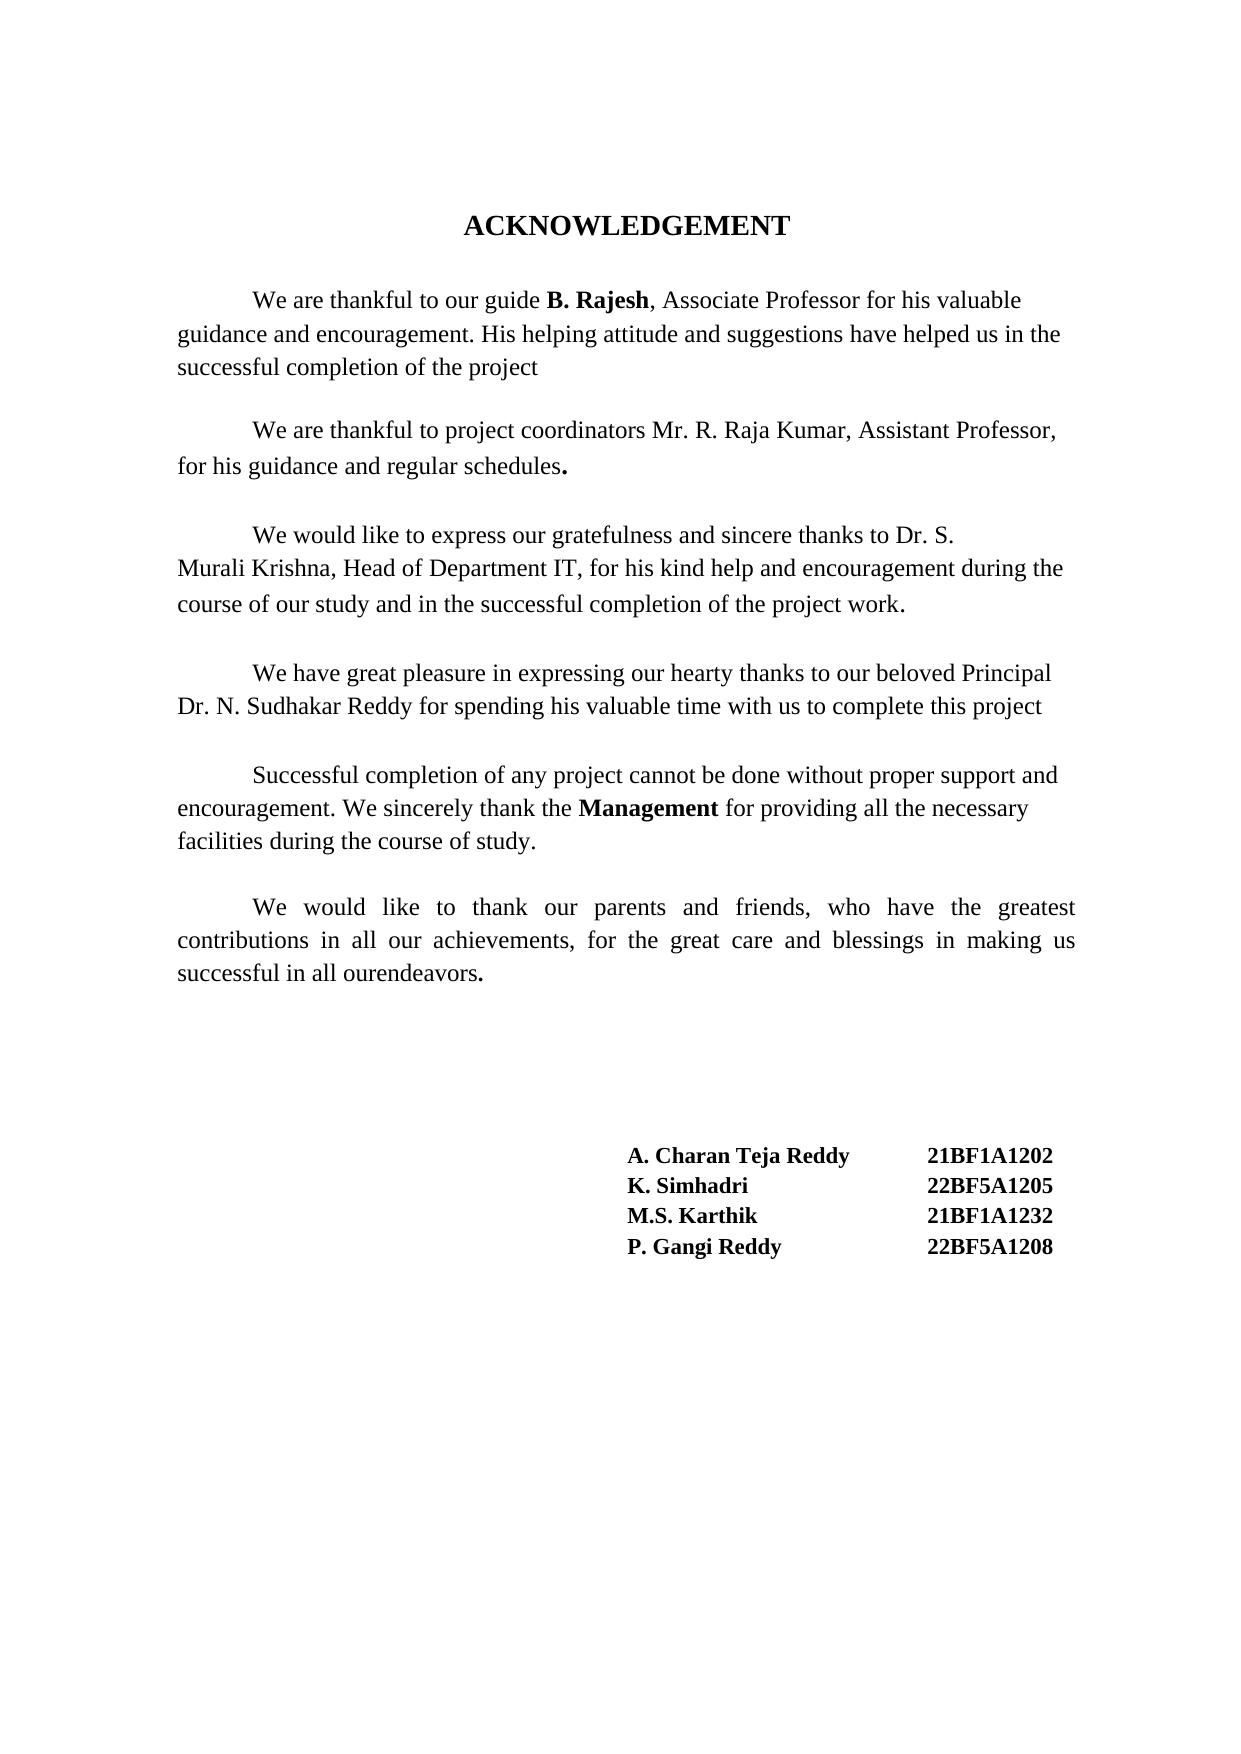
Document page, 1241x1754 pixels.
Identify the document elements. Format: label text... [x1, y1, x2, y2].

text Murali Krishna, Head of Department IT, for his kind help and encouragement during the course of our study and in the successful completion of the project work. [177, 553, 1077, 618]
text ACKNOWLEDGEMENT [177, 208, 1077, 242]
text P. Gangi Reddy 22BF5A1208 [552, 1233, 1077, 1259]
text We would like to thank our parents and friends, who have the greatest contributions in all our achievements, for the great care and blessings in making us successful in all ourendeavors. [177, 892, 1077, 987]
text We would like to express our gratefulness and sincere thanks to Dr. S. [177, 520, 1077, 549]
text We are thankful to our guide B. Rajesh, Associate Professor for his valuable guidance and encouragement. His helping attitude and suggestions have helped us in the successful completion of the project [177, 286, 1077, 380]
text A. Charan Teja Reddy 21BF1A1202 [177, 1112, 1077, 1168]
text Successful completion of any project cannot be done without proper support and [177, 760, 1077, 789]
text M.S. Karthik 21BF1A1232 [552, 1203, 1077, 1229]
text encouragement. We sincerely thank the Management for providing all the necessary facilities during the course of study. [177, 793, 1077, 855]
text K. Simhadri 22BF5A1205 [552, 1172, 1077, 1199]
text We have great pleasure in expressing our hearty thanks to our beloved Principal Dr. N. Sudhakar Reddy for spending his valuable time with us to complete this project [177, 658, 1077, 720]
text We are thankful to project coordinators Mr. R. Raja Kumar, Assistant Professor, for his guidance and regular schedules. [177, 416, 1077, 480]
